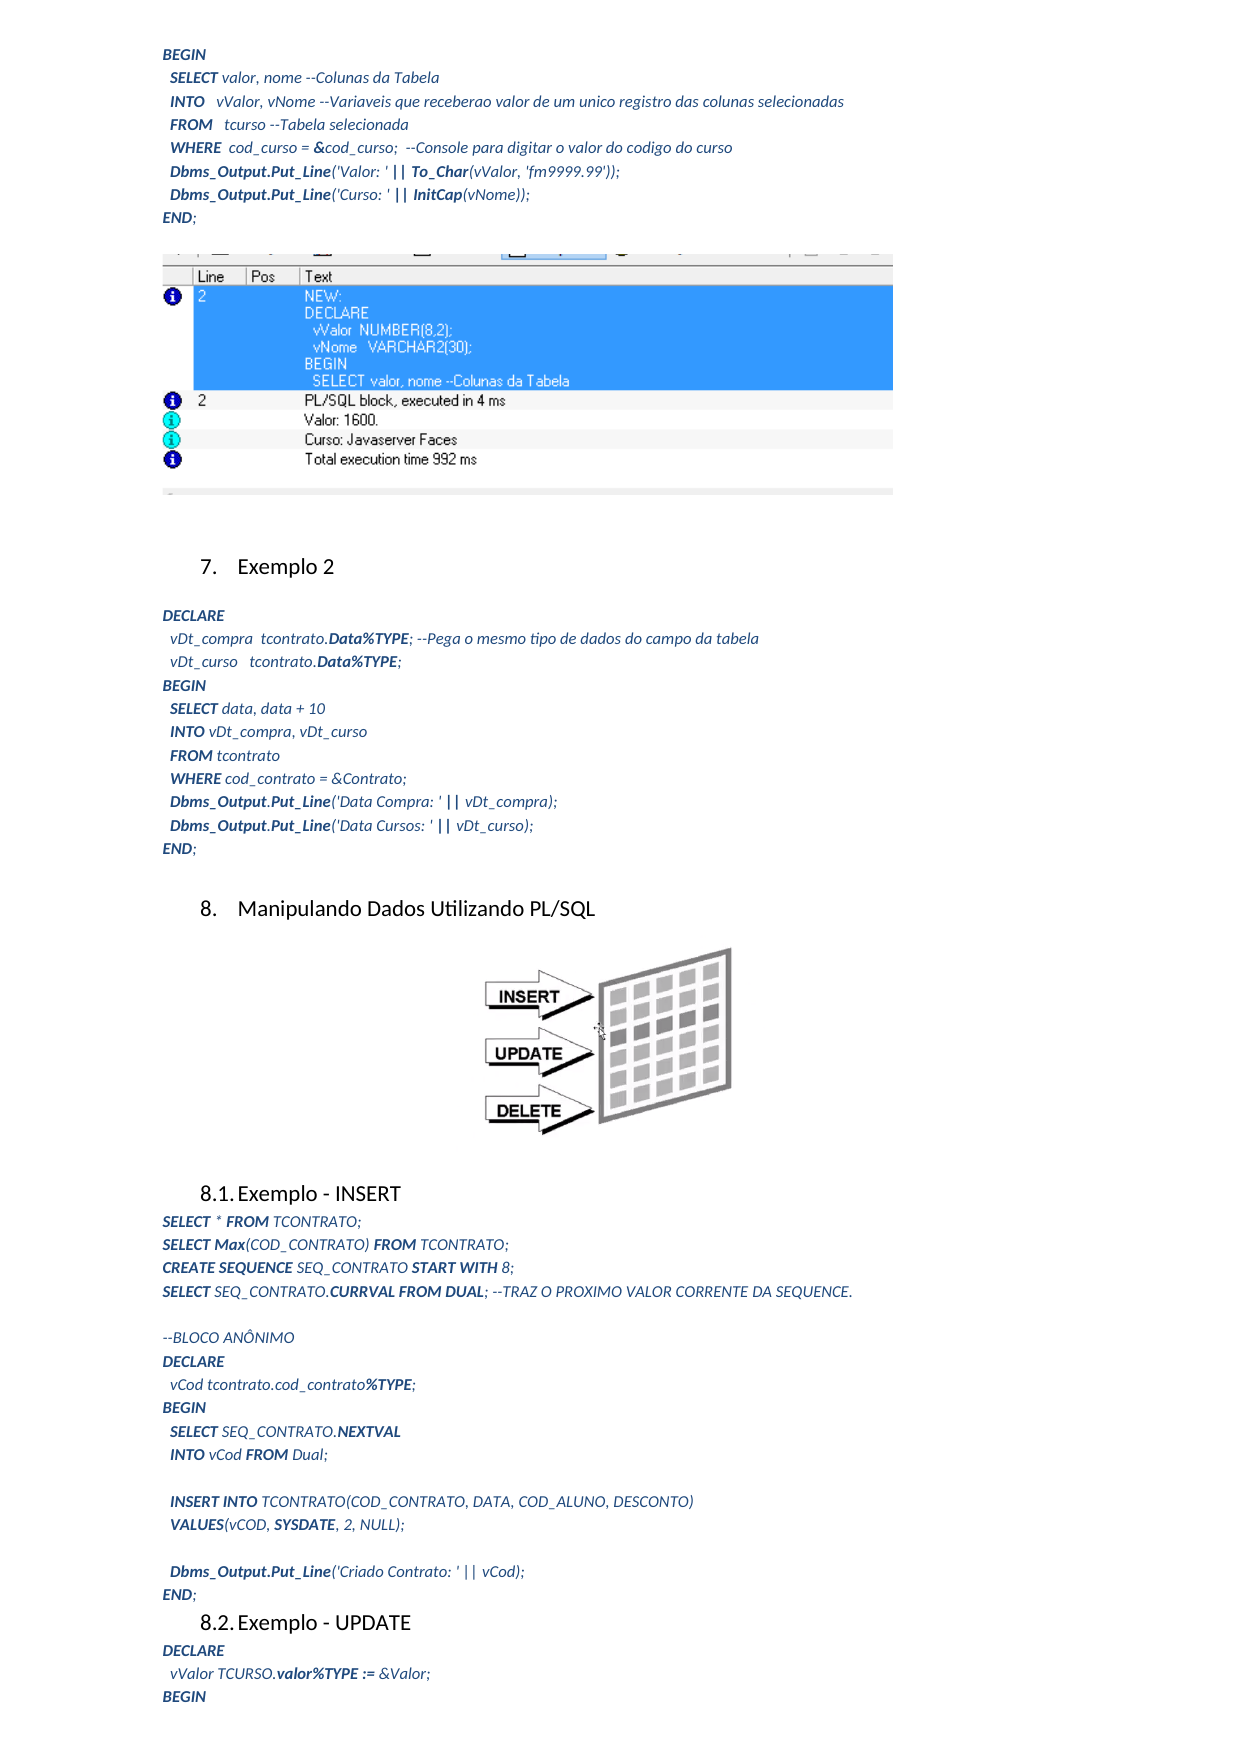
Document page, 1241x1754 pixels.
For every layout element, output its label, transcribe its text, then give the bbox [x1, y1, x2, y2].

text SELECT valor, nome --Colunas da Tabela [162, 68, 1063, 88]
text SELECT SEQ_CONTRATO.NEXTVAL [162, 1421, 1063, 1441]
text WHERE cod_contrato = &Contrato; [162, 768, 1063, 788]
text DECLARE [162, 1351, 1063, 1371]
list Exemplo - UPDATE [200, 1608, 1063, 1636]
list Exemplo 2 [200, 552, 1063, 580]
list Exemplo - INSERT [200, 1179, 1063, 1207]
text CREATE SEQUENCE SEQ_CONTRATO START WITH 8; [162, 1258, 1063, 1278]
text END; [162, 838, 1063, 858]
text VALUES(vCOD, SYSDATE, 2, NULL); [162, 1514, 1063, 1535]
text vDt_curso tcontrato.Data%TYPE; [162, 651, 1063, 672]
text INTO vValor, vNome --Variaveis que receberao valor de um unico registro das colunas selecionadas [162, 91, 1063, 111]
text END; [162, 208, 1063, 228]
text Dbms_Output.Put_Line('Valor: ' || To_Char(vValor, 'fm9999.99')); [162, 161, 1063, 181]
text INTO vCod FROM Dual; [162, 1444, 1063, 1465]
text SELECT SEQ_CONTRATO.CURRVAL FROM DUAL; --TRAZ O PROXIMO VALOR CORRENTE DA SEQUENCE. [162, 1281, 1063, 1301]
text FROM tcurso --Tabela selecionada [162, 114, 1063, 135]
picture [162, 254, 893, 495]
picture [456, 925, 770, 1152]
text INSERT INTO TCONTRATO(COD_CONTRATO, DATA, COD_ALUNO, DESCONTO) [162, 1491, 1063, 1511]
text DECLARE [162, 605, 1063, 625]
list Manipulando Dados Utilizando PL/SQL [200, 894, 1063, 922]
text --BLOCO ANÔNIMO [162, 1328, 1063, 1348]
text BEGIN [162, 44, 1063, 65]
text SELECT Max(COD_CONTRATO) FROM TCONTRATO; [162, 1234, 1063, 1255]
text FROM tcontrato [162, 745, 1063, 765]
text Dbms_Output.Put_Line('Data Compra: ' || vDt_compra); [162, 791, 1063, 812]
text BEGIN [162, 1398, 1063, 1418]
text Dbms_Output.Put_Line('Data Cursos: ' || vDt_curso); [162, 815, 1063, 835]
text BEGIN [162, 675, 1063, 695]
text WHERE cod_curso = &cod_curso; --Console para digitar o valor do codigo do curso [162, 138, 1063, 158]
text Dbms_Output.Put_Line('Criado Contrato: ' || vCod); [162, 1561, 1063, 1581]
text END; [162, 1584, 1063, 1605]
text BEGIN [162, 1687, 1063, 1707]
text vDt_compra tcontrato.Data%TYPE; --Pega o mesmo tipo de dados do campo da tabela [162, 628, 1063, 648]
text Dbms_Output.Put_Line('Curso: ' || InitCap(vNome)); [162, 184, 1063, 205]
text SELECT data, data + 10 [162, 698, 1063, 718]
text vCod tcontrato.cod_contrato%TYPE; [162, 1374, 1063, 1395]
text vValor TCURSO.valor%TYPE := &Valor; [162, 1663, 1063, 1683]
text DECLARE [162, 1640, 1063, 1660]
text SELECT * FROM TCONTRATO; [162, 1211, 1063, 1231]
text INTO vDt_compra, vDt_curso [162, 721, 1063, 742]
